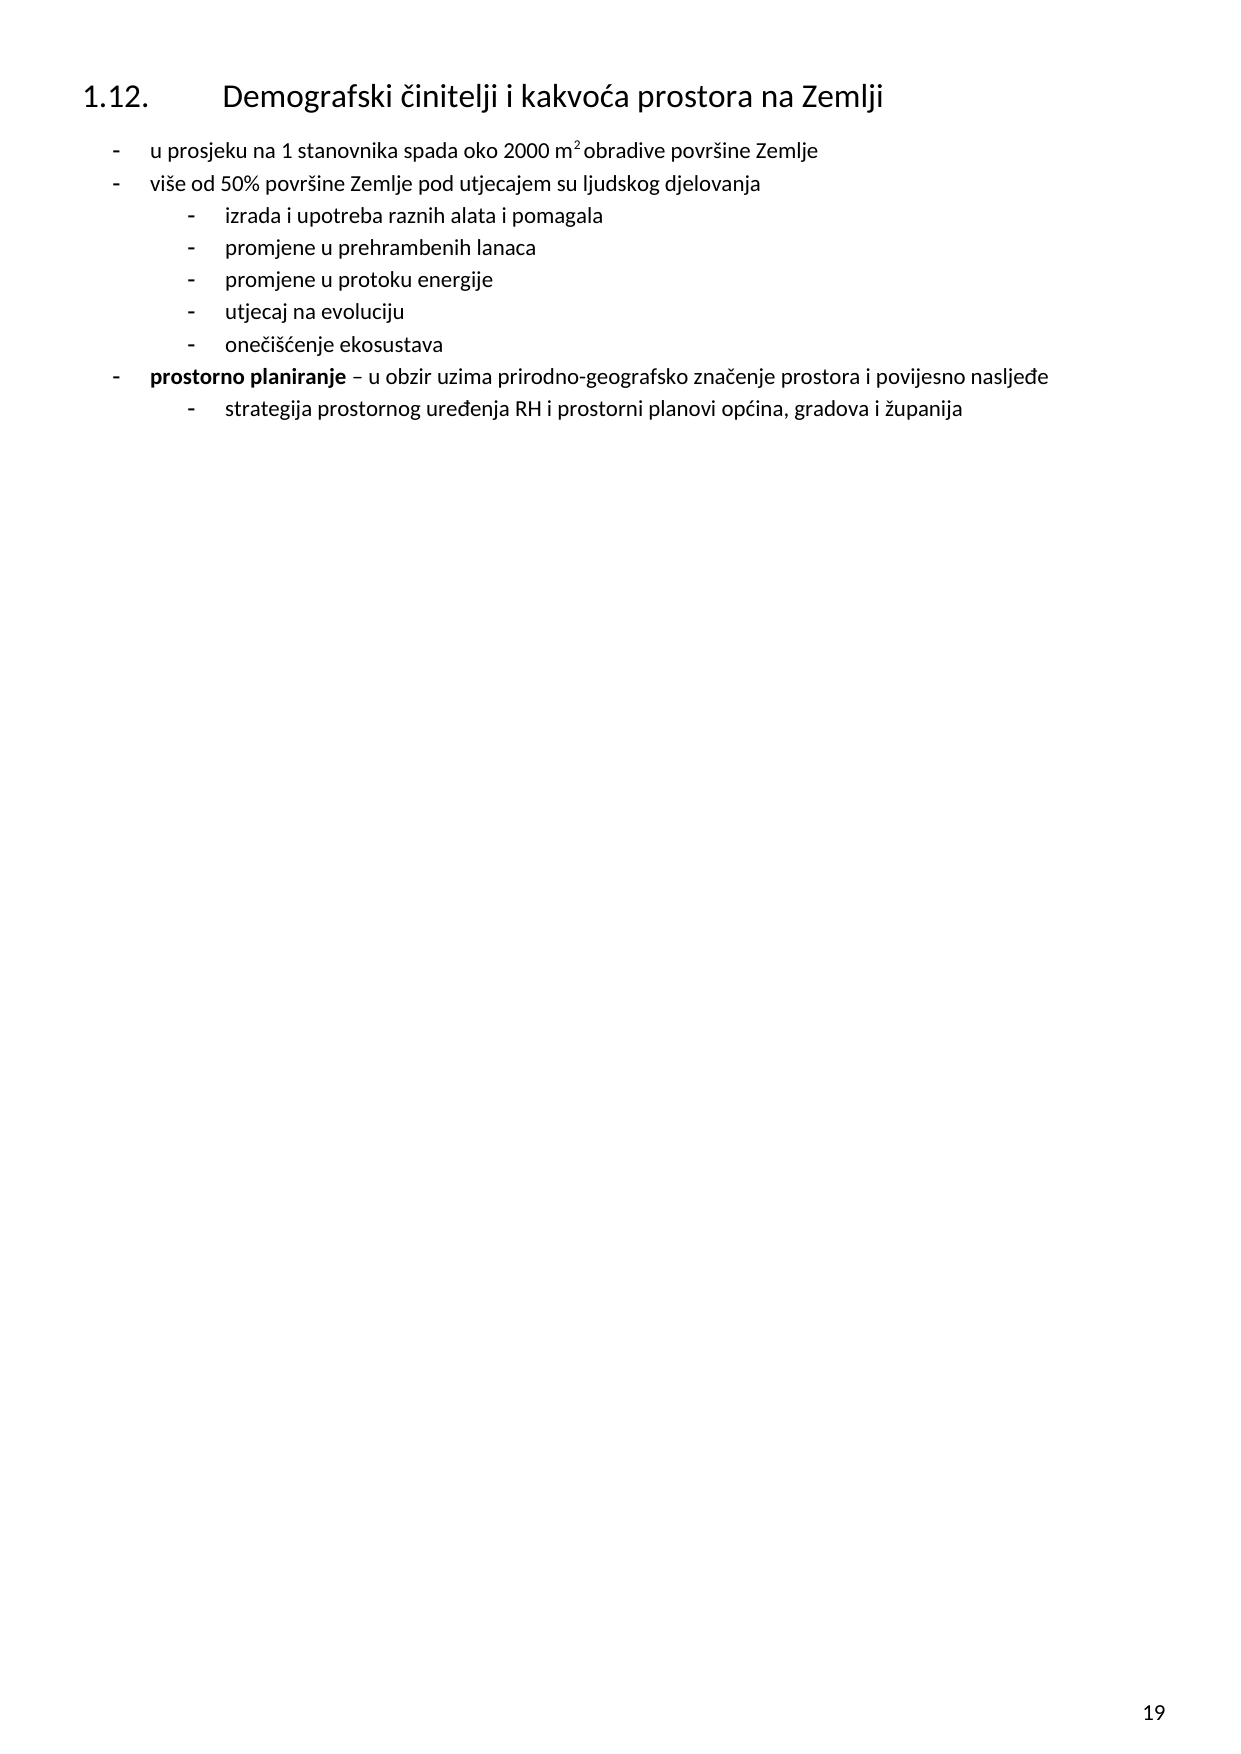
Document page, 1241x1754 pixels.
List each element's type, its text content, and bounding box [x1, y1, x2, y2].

list izrada i upotreba raznih alata i pomagala [187, 201, 1165, 229]
list strategija prostornog uređenja RH i prostorni planovi općina, gradova i županija [187, 394, 1165, 422]
subtitle Demografski činitelji i kakvoća prostora na Zemlji [82, 75, 1165, 116]
list više od 50% površine Zemlje pod utjecajem su ljudskog djelovanja [112, 169, 1165, 197]
list prostorno planiranje – u obzir uzima prirodno-geografsko značenje prostora i povijesno nasljeđe [112, 362, 1165, 390]
list promjene u prehrambenih lanaca [187, 233, 1165, 261]
list utjecaj na evoluciju [187, 297, 1165, 326]
list promjene u protoku energije [187, 265, 1165, 293]
list u prosjeku na 1 stanovnika spada oko 2000 m2 obradive površine Zemlje [112, 137, 1165, 164]
list onečišćenje ekosustava [187, 330, 1165, 358]
